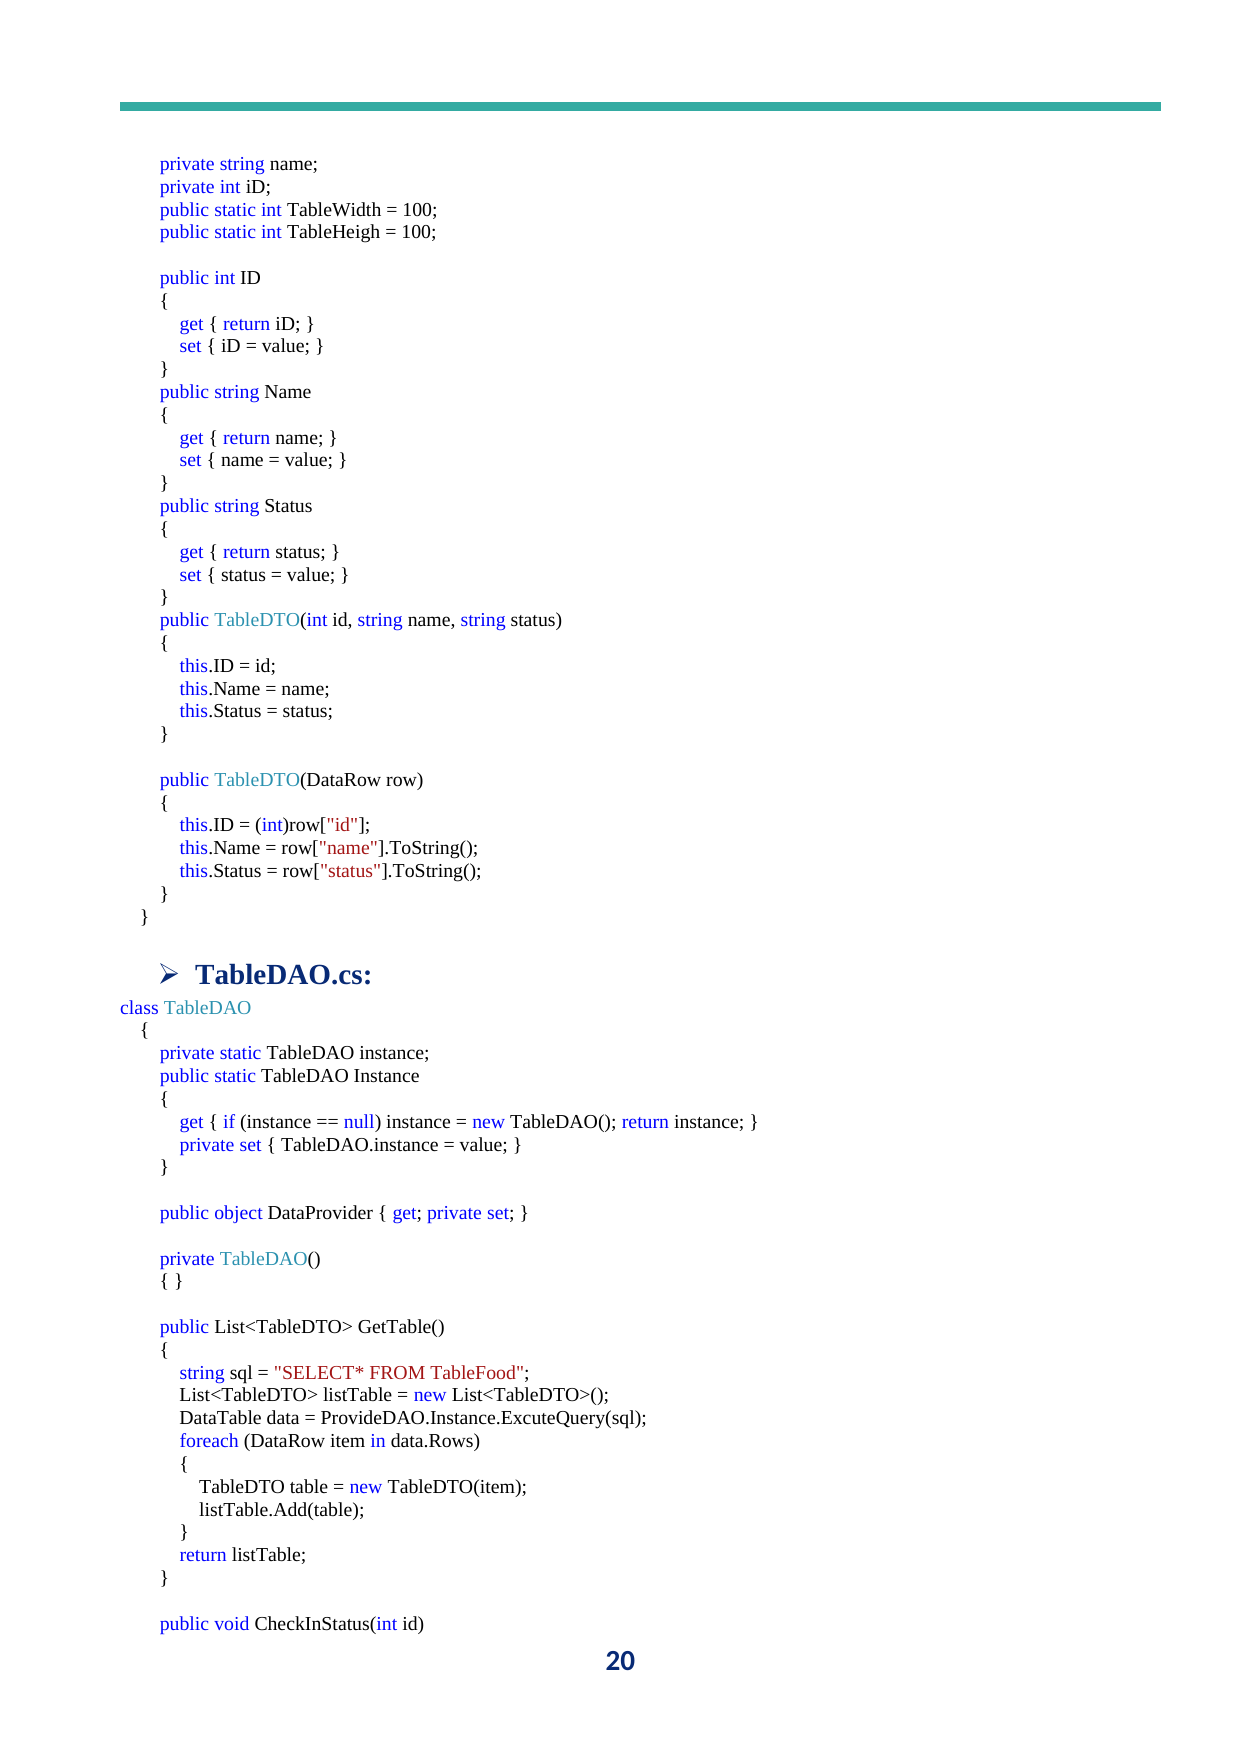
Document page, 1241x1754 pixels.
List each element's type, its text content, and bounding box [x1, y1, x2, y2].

text public TableDTO(DataRow row) [120, 768, 1120, 791]
text { [120, 1018, 1120, 1041]
text public string Name [120, 380, 1120, 403]
text { [120, 289, 1120, 312]
text { [120, 1087, 1120, 1110]
text listTable.Add(table); [120, 1497, 1120, 1520]
text return listTable; [120, 1543, 1120, 1566]
text } [120, 1155, 1120, 1178]
text List<TableDTO> listTable = new List<TableDTO>(); [120, 1383, 1120, 1406]
text } [120, 882, 1120, 905]
text set { name = value; } [120, 448, 1120, 471]
text get { return iD; } [120, 312, 1120, 334]
text TableDTO table = new TableDTO(item); [120, 1475, 1120, 1497]
text public int ID [120, 266, 1120, 289]
text { [120, 517, 1120, 540]
text } [120, 905, 1120, 927]
text this.Name = name; [120, 677, 1120, 699]
text this.Name = row["name"].ToString(); [120, 836, 1120, 859]
text { [120, 403, 1120, 426]
text public TableDTO(int id, string name, string status) [120, 608, 1120, 631]
text DataTable data = ProvideDAO.Instance.ExcuteQuery(sql); [120, 1406, 1120, 1429]
text public static int TableHeigh = 100; [120, 220, 1120, 243]
list TableDAO.cs: [157, 957, 1120, 991]
text public List<TableDTO> GetTable() [120, 1315, 1120, 1338]
text class TableDAO [120, 996, 1120, 1018]
text public void CheckInStatus(int id) [120, 1612, 1120, 1634]
text private string name; [120, 152, 1120, 175]
text this.ID = (int)row["id"]; [120, 813, 1120, 836]
text private set { TableDAO.instance = value; } [120, 1132, 1120, 1155]
text } [120, 722, 1120, 745]
text get { return status; } [120, 540, 1120, 562]
text public object DataProvider { get; private set; } [120, 1201, 1120, 1224]
text set { status = value; } [120, 562, 1120, 585]
text } [120, 1520, 1120, 1543]
text this.Status = row["status"].ToString(); [120, 859, 1120, 882]
text private static TableDAO instance; [120, 1041, 1120, 1064]
text public static int TableWidth = 100; [120, 197, 1120, 220]
text } [120, 357, 1120, 380]
text { [120, 1452, 1120, 1475]
text set { iD = value; } [120, 334, 1120, 357]
text foreach (DataRow item in data.Rows) [120, 1429, 1120, 1452]
text public string Status [120, 494, 1120, 517]
text } [120, 471, 1120, 494]
text { [120, 1338, 1120, 1361]
text private int iD; [120, 175, 1120, 197]
text this.ID = id; [120, 654, 1120, 677]
text { [120, 631, 1120, 654]
text this.Status = status; [120, 699, 1120, 722]
text private TableDAO() [120, 1247, 1120, 1269]
text public static TableDAO Instance [120, 1064, 1120, 1087]
text { } [120, 1269, 1120, 1292]
text string sql = "SELECT* FROM TableFood"; [120, 1361, 1120, 1383]
text } [120, 1566, 1120, 1589]
text { [120, 791, 1120, 813]
text } [120, 585, 1120, 608]
text get { if (instance == null) instance = new TableDAO(); return instance; } [120, 1110, 1120, 1132]
text get { return name; } [120, 426, 1120, 448]
